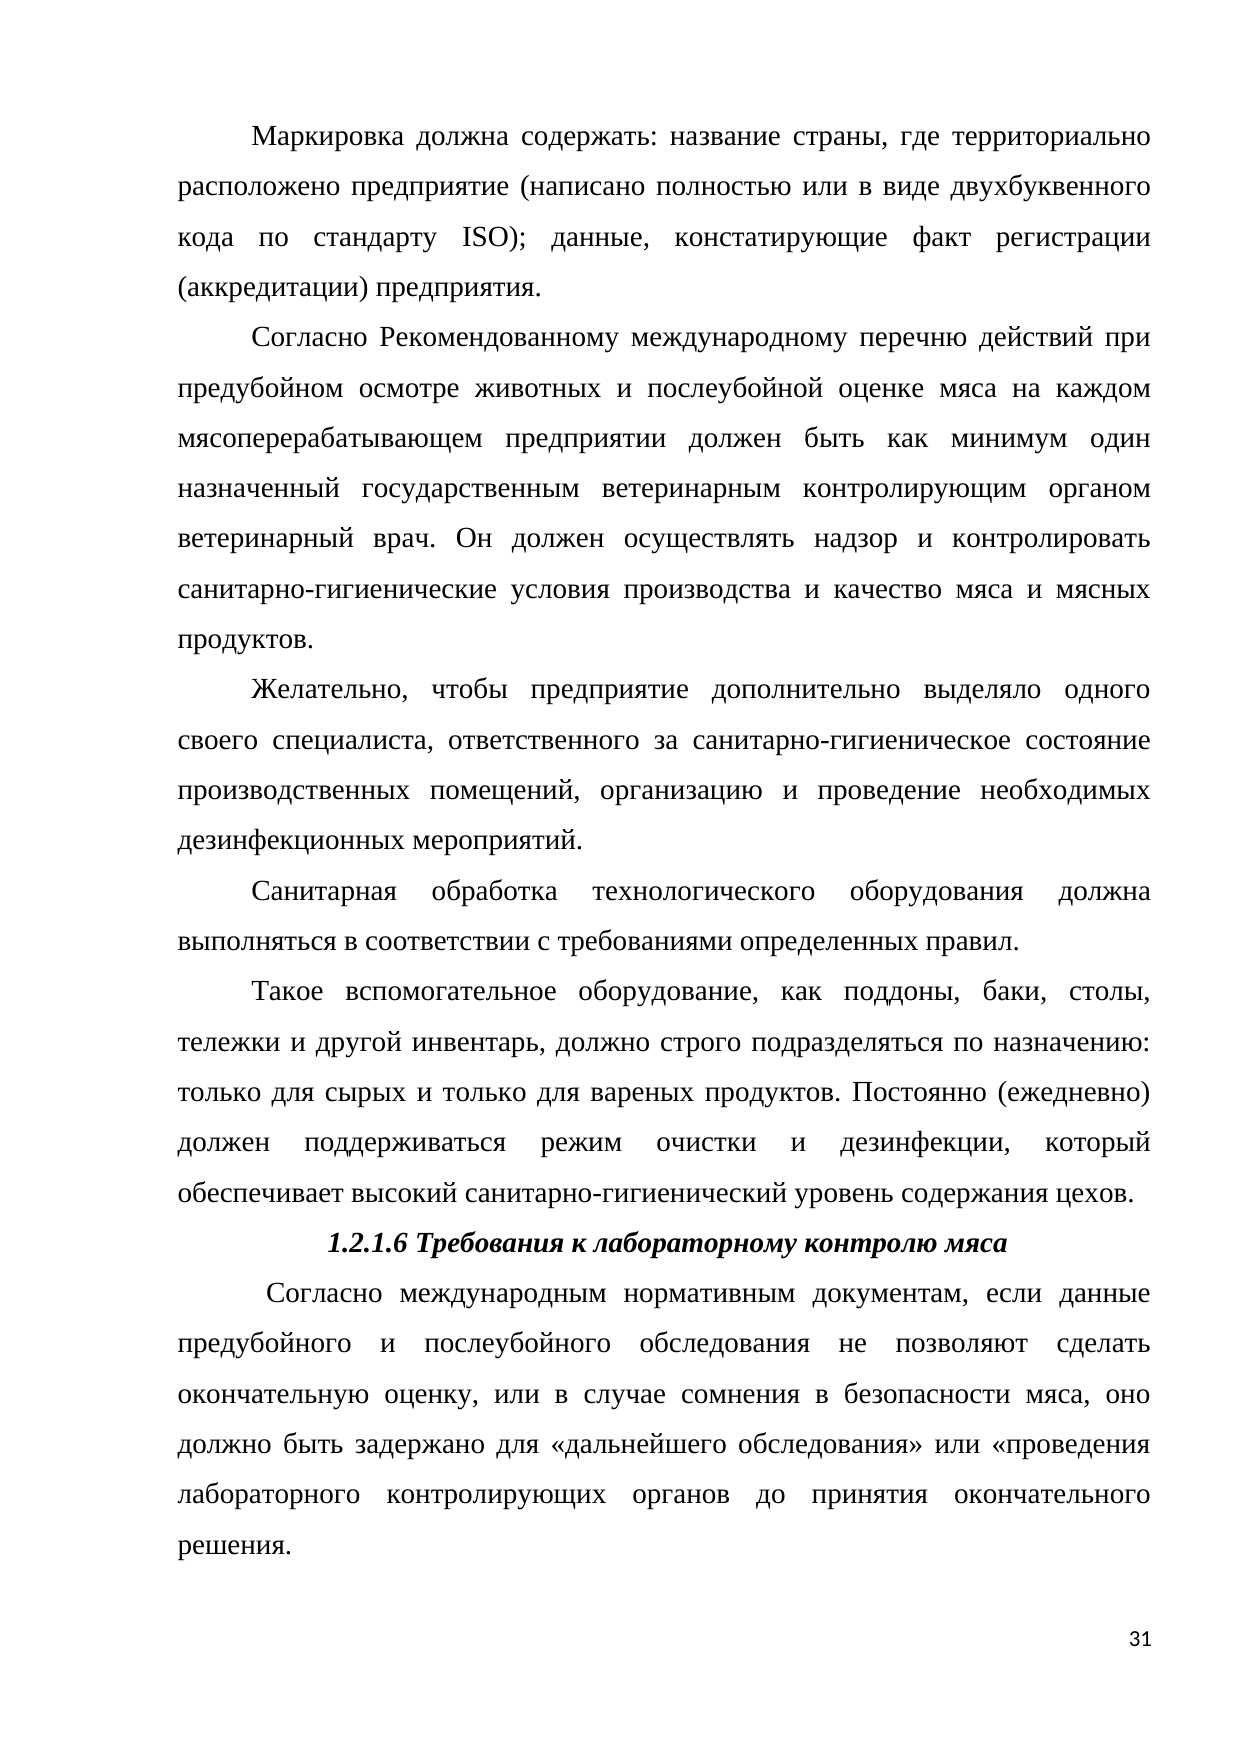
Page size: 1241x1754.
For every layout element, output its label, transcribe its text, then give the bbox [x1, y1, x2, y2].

text Согласно Рекомендованному международному перечню действий при предубойном осмотре животных и послеубойной оценке мяса на каждом мясоперерабатывающем предприятии должен быть как минимум один назначенный государственным ветеринарным контролирующим органом ветеринарный врач. Он должен осуществлять надзор и контролировать санитарно-гигиенические условия производства и качество мяса и мясных продуктов. [177, 319, 1152, 655]
text 1.2.1.6 Требования к лабораторному контролю мяса [252, 1225, 1152, 1258]
text Санитарная обработка технологического оборудования должна выполняться в соответствии с требованиями определенных правил. [177, 873, 1152, 957]
text Желательно, чтобы предприятие дополнительно выделяло одного своего специалиста, ответственного за санитарно-гигиеническое состояние производственных помещений, организацию и проведение необходимых дезинфекционных мероприятий. [177, 672, 1152, 856]
text Согласно международным нормативным документам, если данные предубойного и послеубойного обследования не позволяют сделать окончательную оценку, или в случае сомнения в безопасности мяса, оно должно быть задержано для «дальнейшего обследования» или «проведения лабораторного контролирующих органов до принятия окончательного решения. [177, 1275, 1152, 1560]
text Маркировка должна содержать: название страны, где территориально расположено предприятие (написано полностью или в виде двухбуквенного кода по стандарту ISO); данные, констатирующие факт регистрации (аккредитации) предприятия. [177, 118, 1152, 303]
text Такое вспомогательное оборудование, как поддоны, баки, столы, тележки и другой инвентарь, должно строго подразделяться по назначению: только для сырых и только для вареных продуктов. Постоянно (ежедневно) должен поддерживаться режим очистки и дезинфекции, который обеспечивает высокий санитарно-гигиенический уровень содержания цехов. [177, 973, 1152, 1208]
